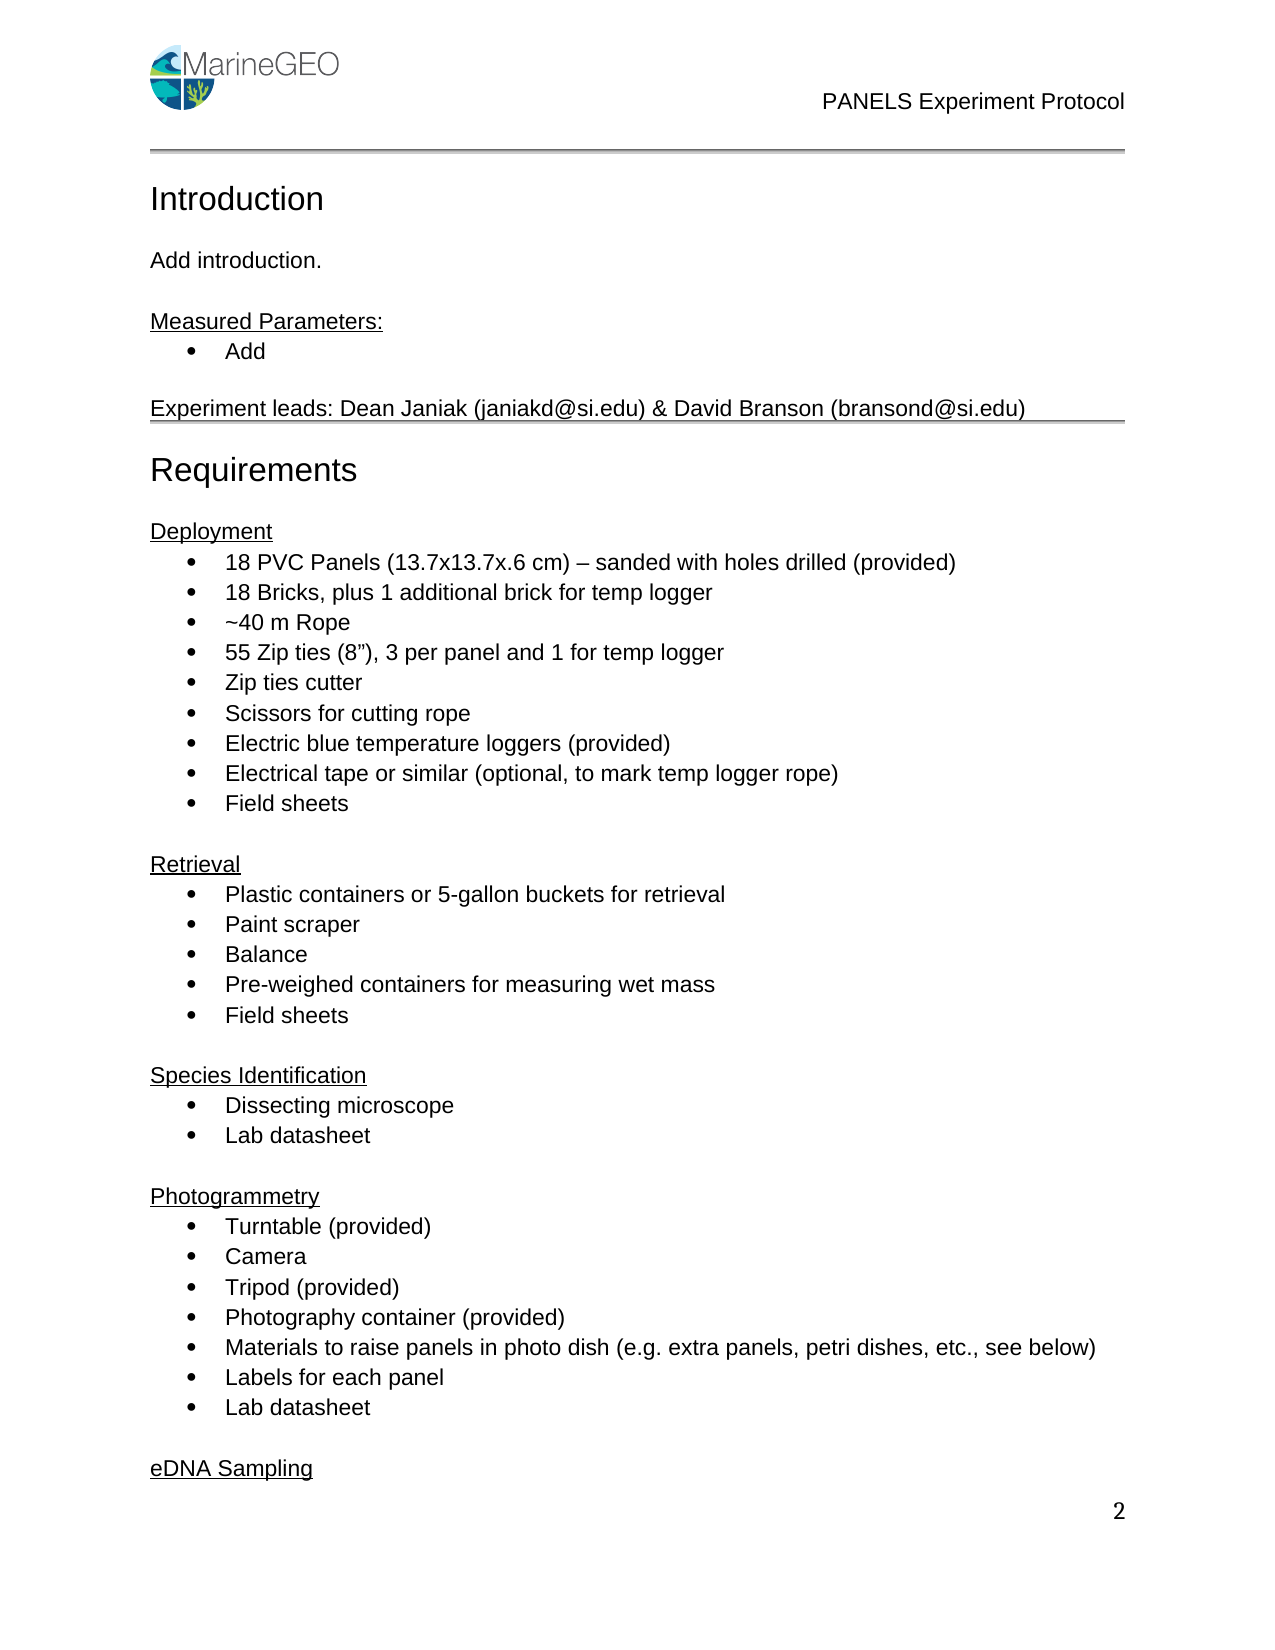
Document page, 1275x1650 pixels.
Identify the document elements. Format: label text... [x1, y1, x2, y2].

list Materials to raise panels in photo dish (e.g. extra panels, petri dishes, etc., see below) [187, 1334, 1125, 1360]
list Lab datasheet [187, 1122, 1125, 1149]
list Balance [187, 941, 1125, 968]
list Lab datasheet [187, 1394, 1125, 1421]
list Field sheets [187, 1002, 1125, 1028]
list 18 PVC Panels (13.7x13.7x.6 cm) – sanded with holes drilled (provided) [187, 548, 1125, 575]
picture [150, 149, 1125, 154]
list Plastic containers or 5-gallon buckets for retrieval [187, 881, 1125, 907]
text Measured Parameters: [150, 308, 1125, 334]
text Photogrammetry [150, 1183, 1125, 1209]
list Tripod (provided) [187, 1273, 1125, 1300]
list Dissecting microscope [187, 1092, 1125, 1119]
list Labels for each panel [187, 1364, 1125, 1391]
text Retrieval [150, 851, 1125, 877]
list Electric blue temperature loggers (provided) [187, 730, 1125, 756]
text Experiment leads: Dean Janiak (janiakd@si.edu) & David Branson (bransond@si.edu) [150, 394, 1125, 420]
list ~40 m Rope [187, 609, 1125, 635]
list Scissors for cutting rope [187, 699, 1125, 726]
list Turntable (provided) [187, 1213, 1125, 1239]
list 55 Zip ties (8”), 3 per panel and 1 for temp logger [187, 639, 1125, 666]
list Photography container (provided) [187, 1304, 1125, 1330]
text Deployment [150, 518, 1125, 545]
list Field sheets [187, 790, 1125, 817]
list Electrical tape or similar (optional, to mark temp logger rope) [187, 760, 1125, 786]
picture [150, 420, 1125, 424]
list Camera [187, 1243, 1125, 1270]
list Pre-weighed containers for measuring wet mass [187, 971, 1125, 998]
list 18 Bricks, plus 1 additional brick for temp logger [187, 579, 1125, 605]
picture [150, 45, 339, 110]
text Introduction [150, 179, 1125, 217]
list Zip ties cutter [187, 669, 1125, 696]
list Paint scraper [187, 911, 1125, 937]
text Requirements [150, 450, 1125, 488]
text Add introduction. [150, 247, 1125, 274]
list Add [187, 338, 1125, 364]
text Species Identification [150, 1062, 1125, 1088]
text eDNA Sampling [150, 1455, 1125, 1481]
